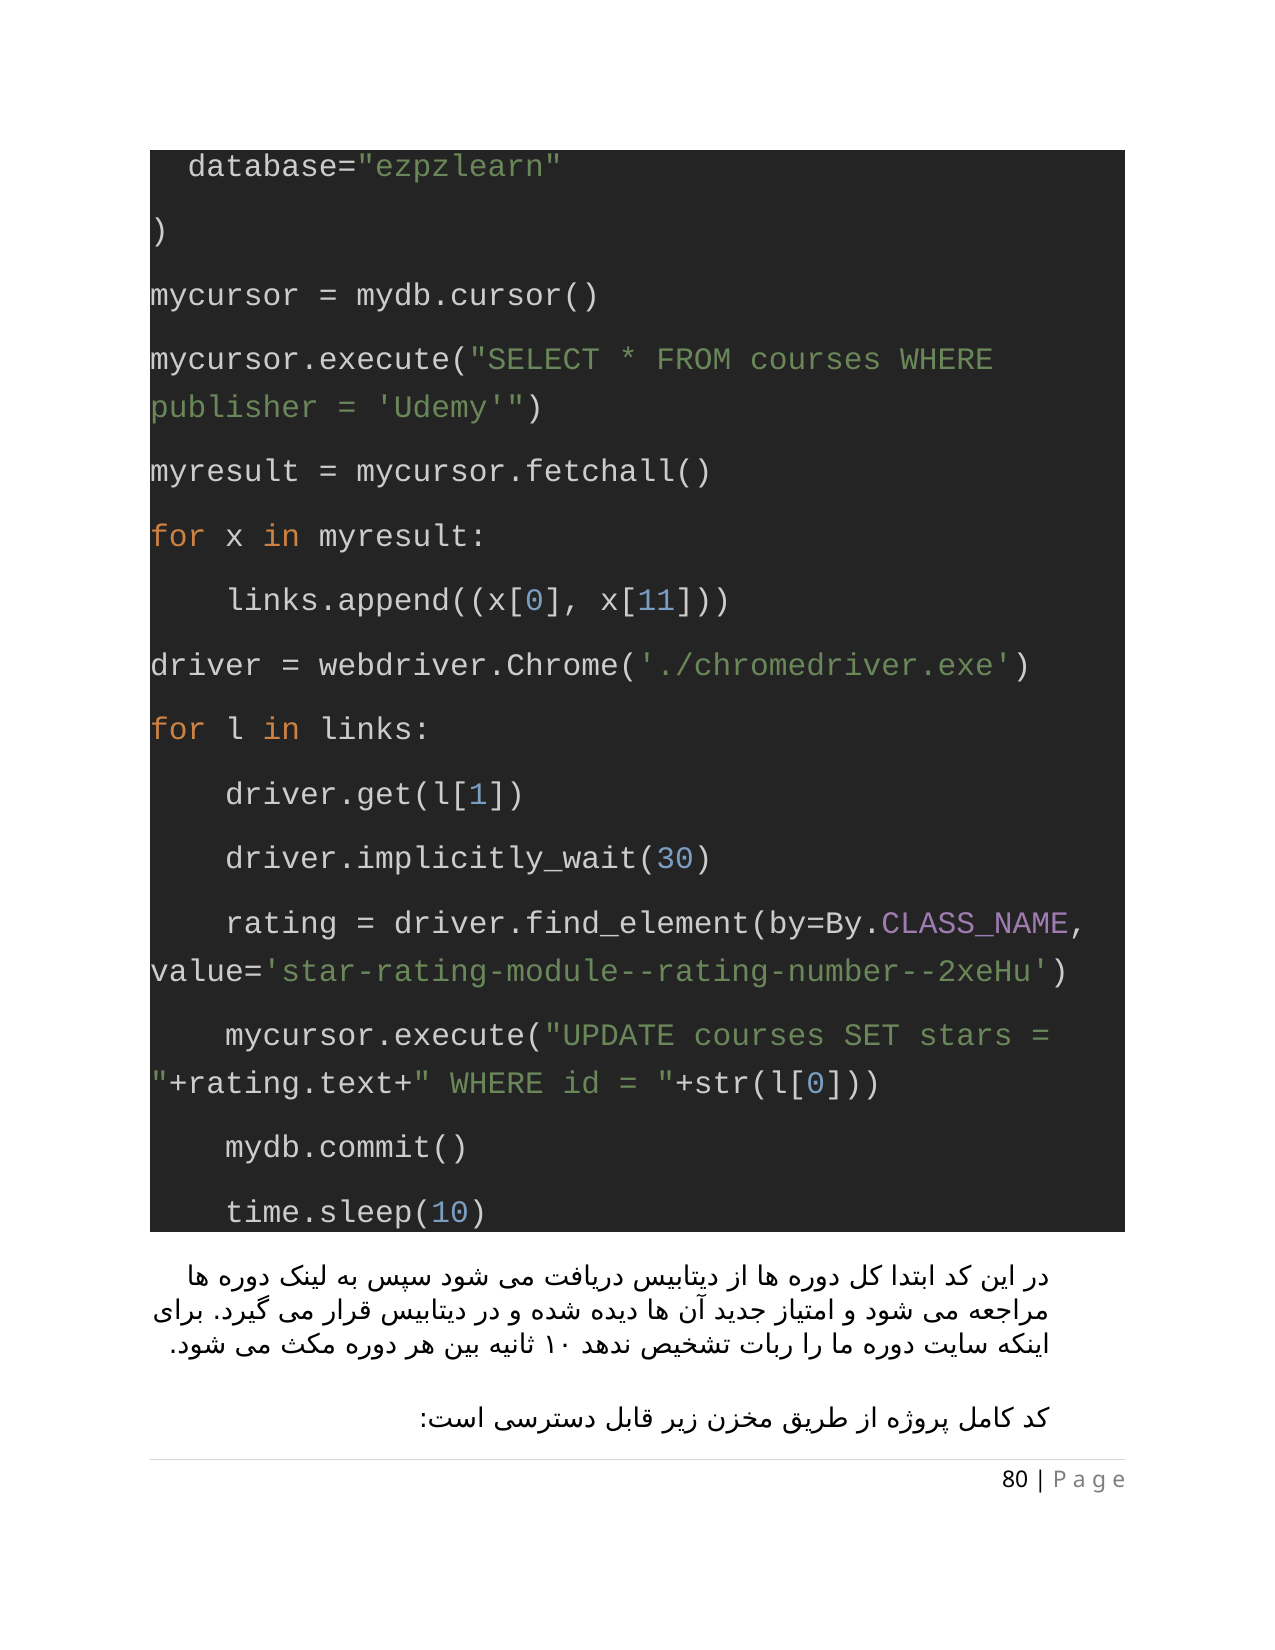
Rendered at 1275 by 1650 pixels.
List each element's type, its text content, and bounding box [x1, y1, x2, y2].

text driver.get(l[1]) [150, 778, 1125, 813]
text rating = driver.find_element(by=By.CLASS_NAME, value='star-rating-module--rating-number--2xeHu') [150, 907, 1125, 990]
list کد کامل پروژه از طریق مخزن زیر قابل دسترسی است: [150, 1403, 1050, 1434]
text time.sleep(10) [150, 1196, 1125, 1232]
text myresult = mycursor.fetchall() [150, 456, 1125, 491]
text mycursor.execute("UPDATE courses SET stars = "+rating.text+" WHERE id = "+str(l[0])) [150, 1019, 1125, 1103]
text for x in myresult: [150, 520, 1125, 556]
text mycursor.execute("SELECT * FROM courses WHERE publisher = 'Udemy'") [150, 343, 1125, 427]
text mydb.commit() [150, 1132, 1125, 1167]
text driver = webdriver.Chrome('./chromedriver.exe') [150, 649, 1125, 684]
text driver.implicitly_wait(30) [150, 843, 1125, 878]
list در این کد ابتدا کل دوره ها از دیتابیس دریافت می شود سپس به لینک دوره ها مراجعه می شود و امتیاز جدید آن ها دیده شده و در دیتابیس قرار می گیرد. برای اینکه سایت دوره ما را ربات تشخیص ندهد ۱۰ ثانیه بین هر دوره مکث می شود. [150, 1261, 1050, 1360]
text mycursor = mydb.cursor() [150, 279, 1125, 314]
text database="ezpzlearn" [150, 150, 1125, 185]
text ) [150, 214, 1125, 250]
text for l in links: [150, 714, 1125, 749]
text links.append((x[0], x[11])) [150, 585, 1125, 620]
